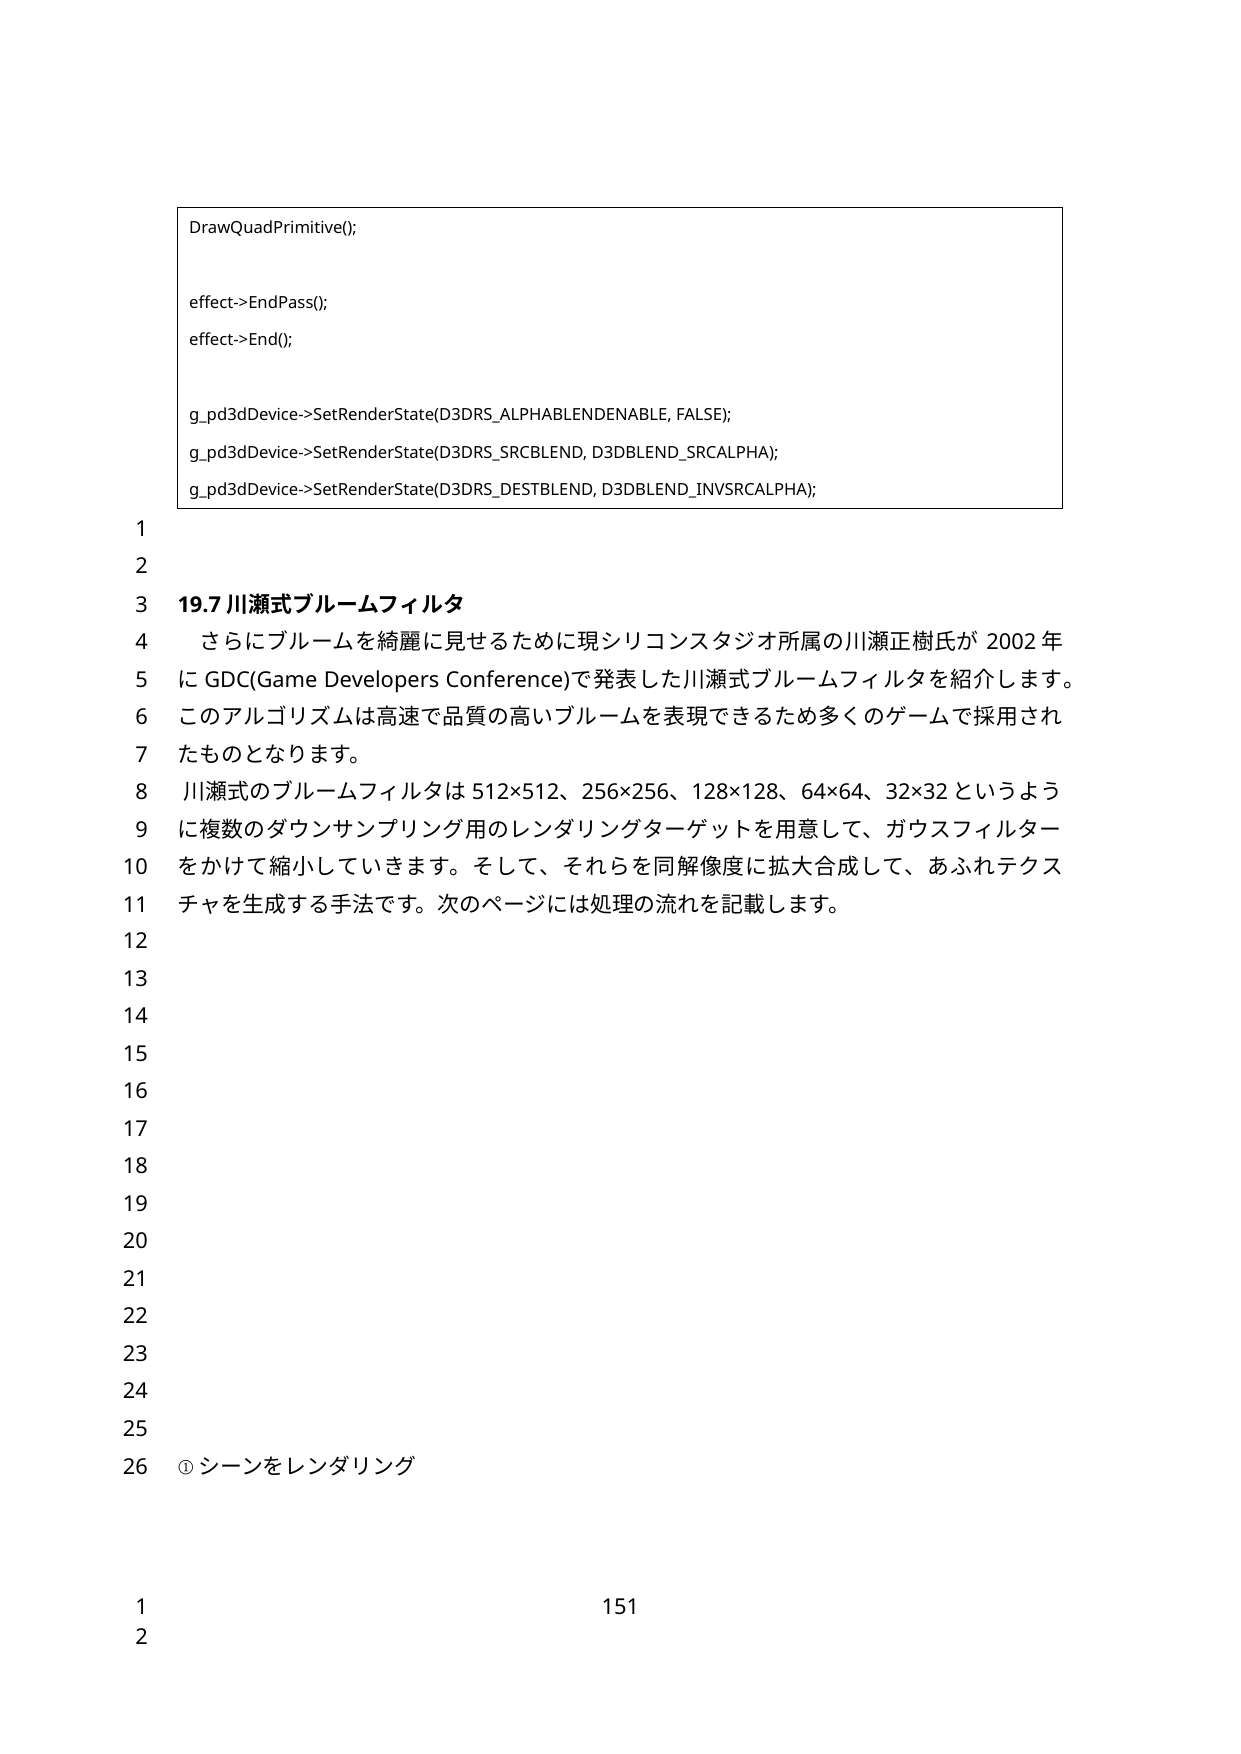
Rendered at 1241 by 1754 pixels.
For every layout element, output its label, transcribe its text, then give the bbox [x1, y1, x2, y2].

text 川瀬式のブルームフィルタは512×512、256×256、128×128、64×64、32×32というように複数のダウンサンプリング用のレンダリングターゲットを用意して、ガウスフィルターをかけて縮小していきます。そして、それらを同解像度に拡大合成して、あふれテクスチャを生成する手法です。次のページには処理の流れを記載します。 [177, 771, 1063, 921]
text シーンをレンダリング [177, 1446, 598, 1484]
text さらにブルームを綺麗に見せるために現シリコンスタジオ所属の川瀬正樹氏が2002年にGDC(Game Developers Conference)で発表した川瀬式ブルームフィルタを紹介します。このアルゴリズムは高速で品質の高いブルームを表現できるため多くのゲームで採用されたものとなります。 [177, 621, 1063, 771]
text 19.7 川瀬式ブルームフィルタ [177, 584, 1063, 621]
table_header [178, 208, 1062, 508]
